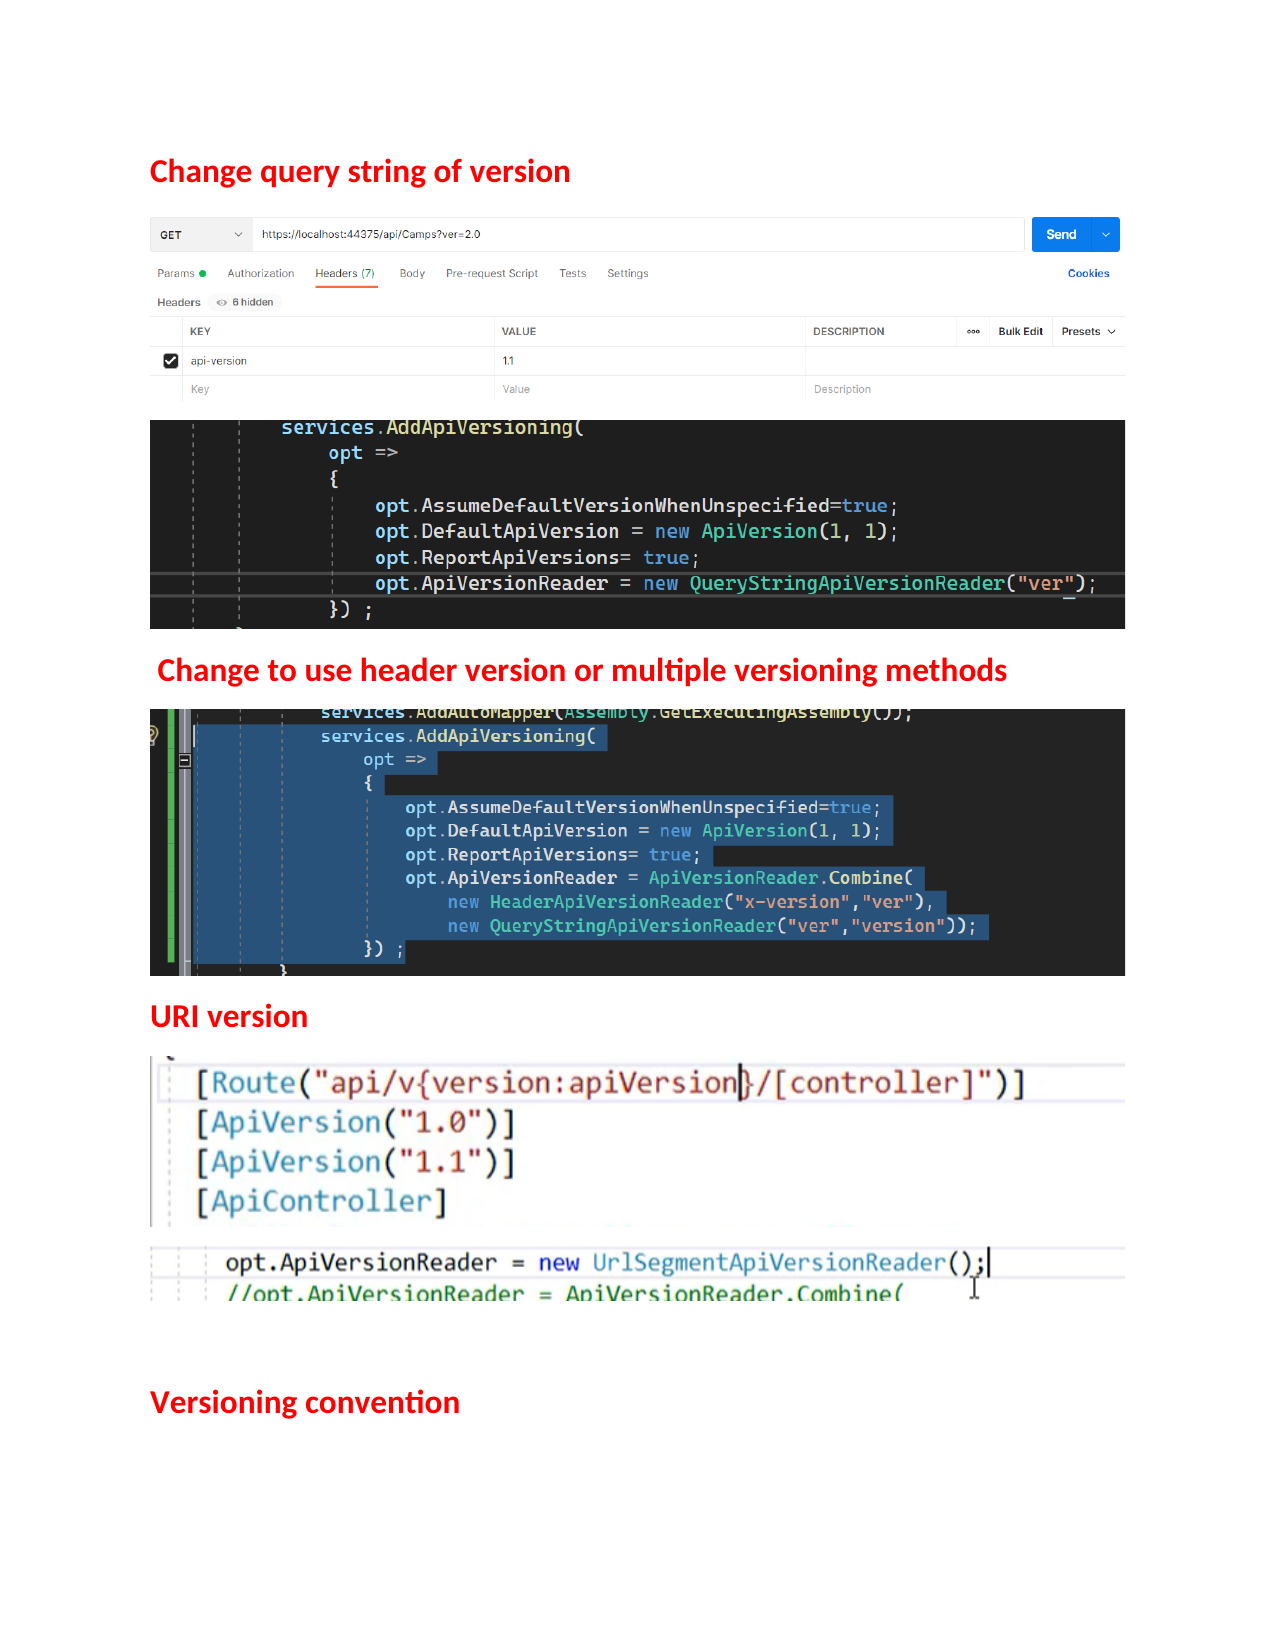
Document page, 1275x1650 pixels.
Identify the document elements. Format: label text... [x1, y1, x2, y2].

text URI version [150, 995, 1125, 1036]
picture [150, 709, 1125, 976]
picture [150, 420, 1125, 629]
picture [150, 210, 1125, 401]
text Change to use header version or multiple versioning methods [150, 649, 1125, 690]
picture [150, 1246, 1125, 1301]
text Versioning convention [150, 1381, 1125, 1422]
picture [150, 1056, 1125, 1227]
text Change query string of version [150, 150, 1125, 191]
